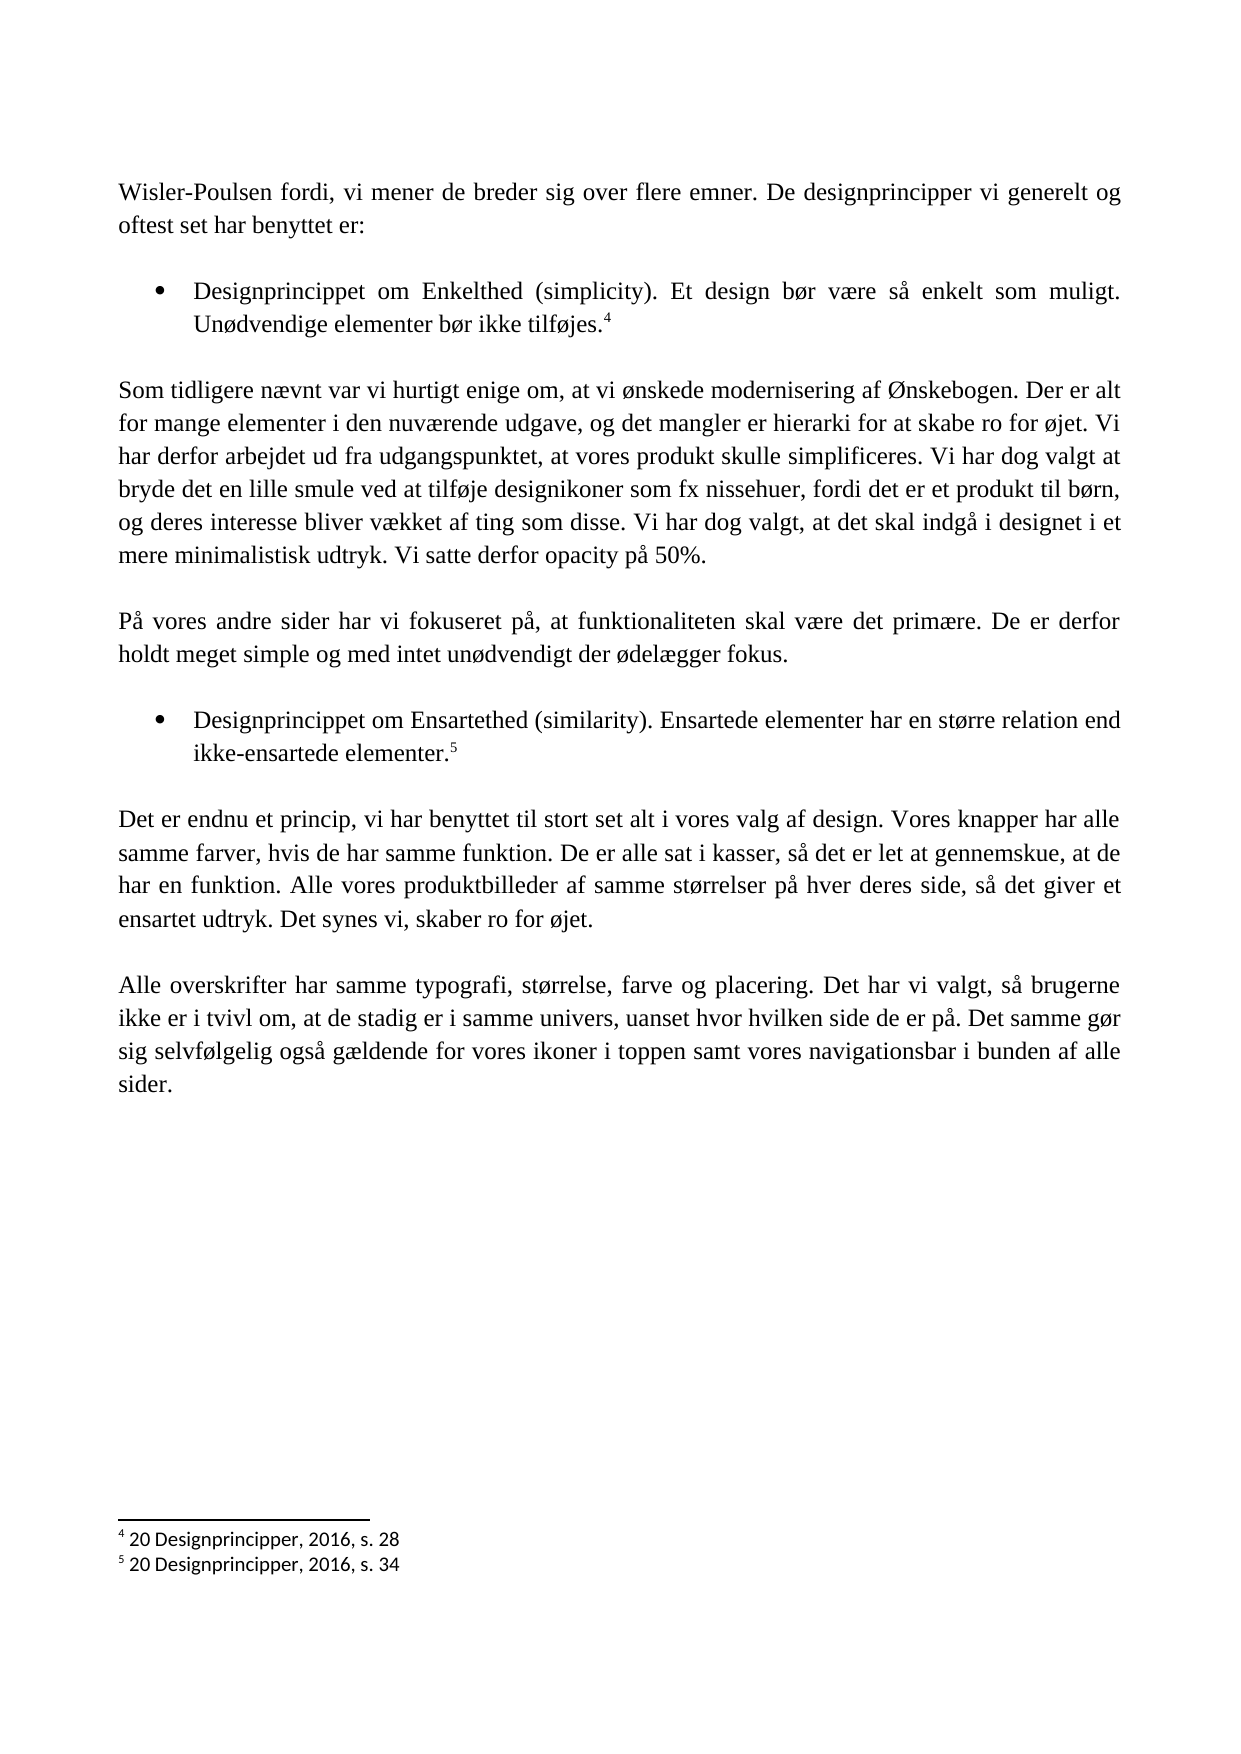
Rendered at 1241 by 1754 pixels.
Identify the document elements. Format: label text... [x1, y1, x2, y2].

list Designprincippet om Enkelthed (simplicity). Et design bør være så enkelt som muligt. Unødvendige elementer bør ikke tilføjes. [156, 276, 1122, 338]
text På vores andre sider har vi fokuseret på, at funktionaliteten skal være det primære. De er derfor holdt meget simple og med intet unødvendigt der ødelægger fokus. [118, 606, 1122, 668]
text Alle overskrifter har samme typografi, størrelse, farve og placering. Det har vi valgt, så brugerne ikke er i tvivl om, at de stadig er i samme univers, uanset hvor hvilken side de er på. Det samme gør sig selvfølgelig også gældende for vores ikoner i toppen samt vores navigationsbar i bunden af alle sider. [118, 970, 1122, 1097]
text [118, 177, 1122, 239]
text Som tidligere nævnt var vi hurtigt enige om, at vi ønskede modernisering af Ønskebogen. Der er alt for mange elementer i den nuværende udgave, og det mangler er hierarki for at skabe ro for øjet. Vi har derfor arbejdet ud fra udgangspunktet, at vores produkt skulle simplificeres. Vi har dog valgt at bryde det en lille smule ved at tilføje designikoner som fx nissehuer, fordi det er et produkt til børn, og deres interesse bliver vækket af ting som disse. Vi har dog valgt, at det skal indgå i designet i et mere minimalistisk udtryk. Vi satte derfor opacity på 50%. [118, 375, 1122, 569]
text Det er endnu et princip, vi har benyttet til stort set alt i vores valg af design. Vores knapper har alle samme farver, hvis de har samme funktion. De er alle sat i kasser, så det er let at gennemskue, at de har en funktion. Alle vores produktbilleder af samme størrelser på hver deres side, så det giver et ensartet udtryk. Det synes vi, skaber ro for øjet. [118, 804, 1122, 932]
list Designprincippet om Ensartethed (similarity). Ensartede elementer har en større relation end ikke-ensartede elementer. [156, 706, 1122, 767]
